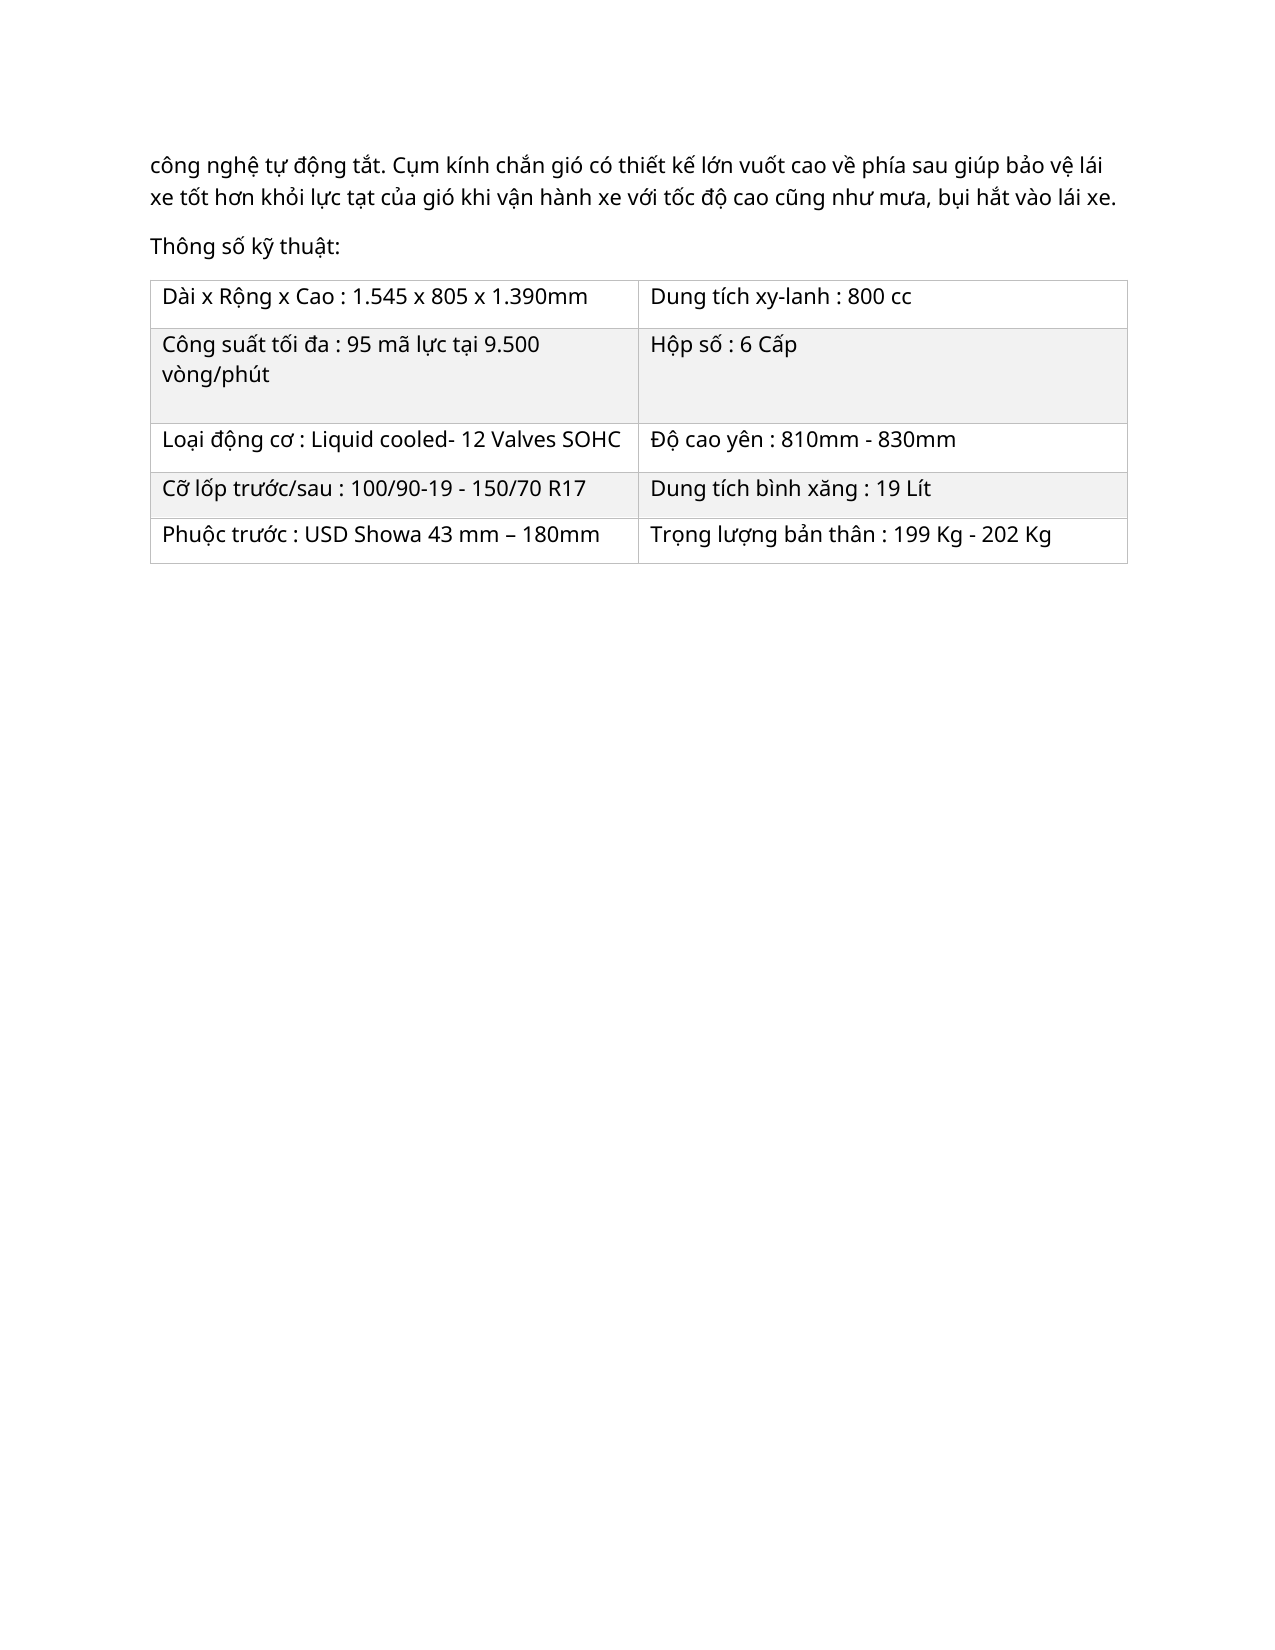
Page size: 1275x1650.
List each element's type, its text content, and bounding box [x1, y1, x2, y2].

table_cell Dung tích bình xăng : 19 Lít [639, 473, 1127, 517]
table_header Dung tích xy-lanh : 800 cc [639, 281, 1127, 328]
table_cell Công suất tối đa : 95 mã lực tại 9.500 vòng/phút [151, 329, 638, 423]
text Thông số kỹ thuật: [150, 231, 1125, 261]
table_cell Trọng lượng bản thân : 199 Kg - 202 Kg [639, 519, 1127, 563]
table_cell Hộp số : 6 Cấp [639, 329, 1127, 423]
table_header Dài x Rộng x Cao : 1.545 x 805 x 1.390mm [151, 281, 638, 328]
table_cell Phuộc trước : USD Showa 43 mm – 180mm [151, 519, 638, 563]
table_cell Loại động cơ : Liquid cooled- 12 Valves SOHC [151, 424, 638, 472]
table_cell Cỡ lốp trước/sau : 100/90-19 - 150/70 R17 [151, 473, 638, 517]
table_cell Độ cao yên : 810mm - 830mm [639, 424, 1127, 472]
